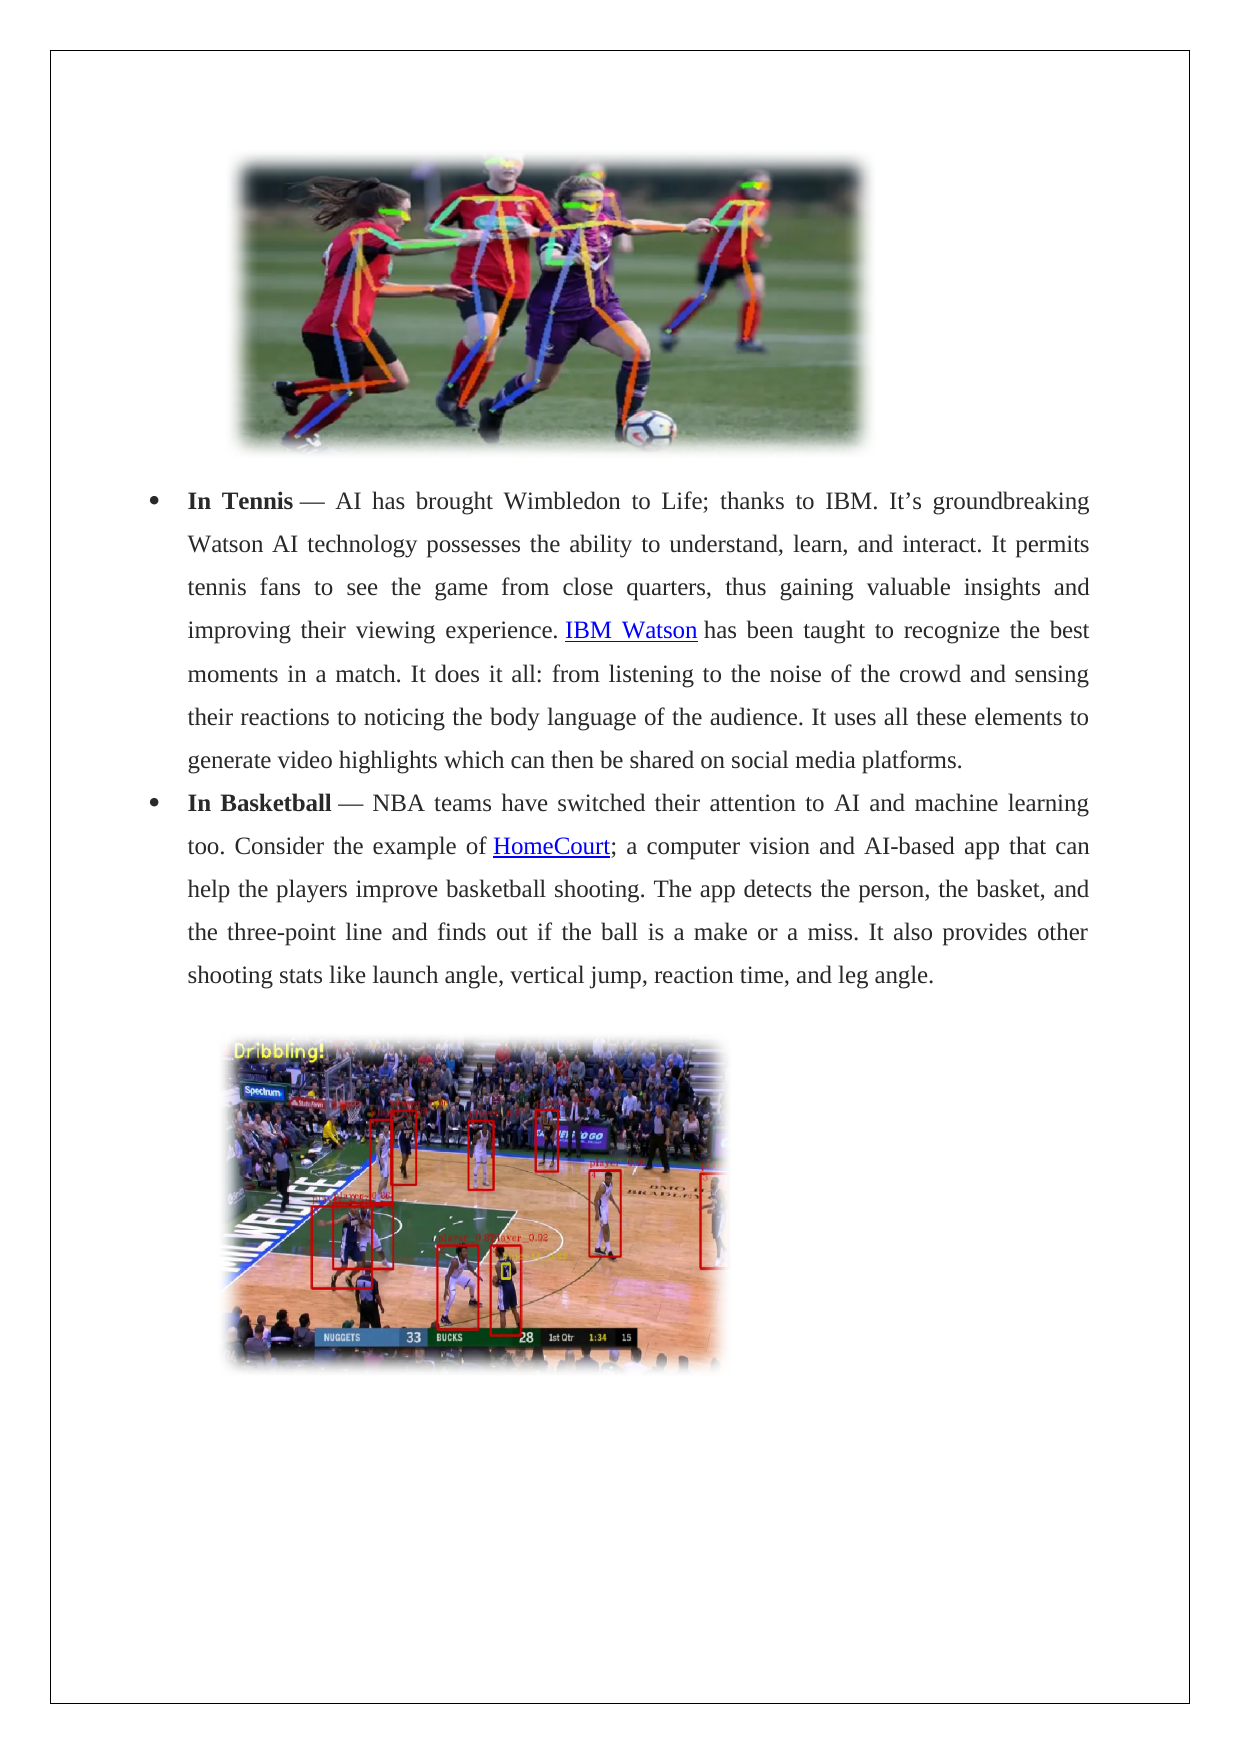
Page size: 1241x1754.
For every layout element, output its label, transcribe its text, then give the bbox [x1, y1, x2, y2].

list In Tennis — AI has brought Wimbledon to Life; thanks to IBM. It’s groundbreaking Watson AI technology possesses the ability to understand, learn, and interact. It permits tennis fans to see the game from close quarters, thus gaining valuable insights and improving their viewing experience. IBM Watson has been taught to recognize the best moments in a match. It does it all: from listening to the noise of the crowd and sensing their reactions to noticing the body language of the audience. It uses all these elements to generate video highlights which can then be shared on social media platforms. [150, 486, 1090, 774]
list In Basketball — NBA teams have switched their attention to AI and machine learning too. Consider the example of HomeCourt; a computer vision and AI-based app that can help the players improve basketball shooting. The app detects the person, the basket, and the three-point line and finds out if the ball is a make or a miss. It also provides other shooting stats like launch angle, vertical jump, reaction time, and leg angle. [150, 788, 1090, 989]
picture [254, 178, 848, 430]
picture [246, 1061, 704, 1348]
